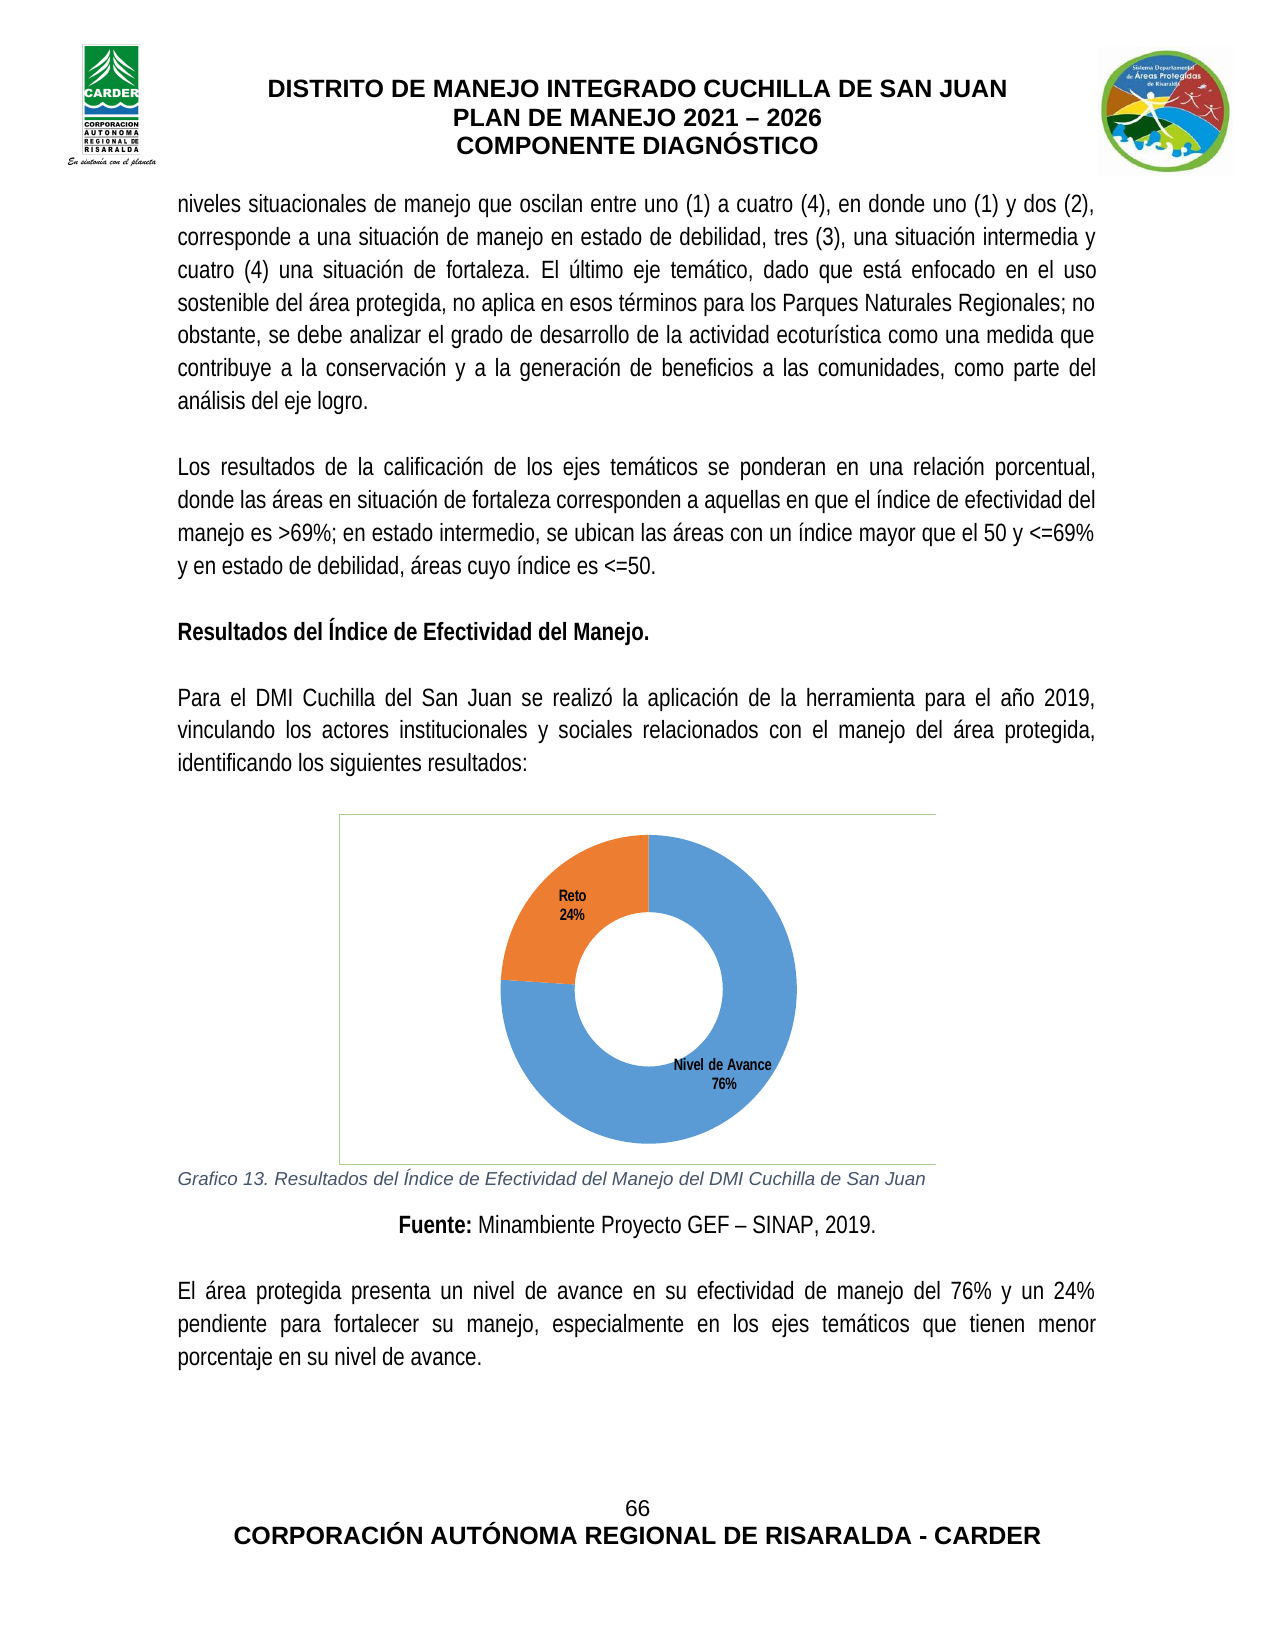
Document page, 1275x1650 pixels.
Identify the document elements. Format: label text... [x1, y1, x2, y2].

text Los resultados de la calificación de los ejes temáticos se ponderan en una relación porcentual, donde las áreas en situación de fortaleza corresponden a aquellas en que el índice de efectividad del manejo es >69%; en estado intermedio, se ubican las áreas con un índice mayor que el 50 y <=69% y en estado de debilidad, áreas cuyo índice es <=50. [177, 452, 1098, 579]
picture [62, 37, 162, 176]
text Resultados del Índice de Efectividad del Manejo. [177, 617, 1098, 645]
picture [1097, 47, 1234, 177]
text Grafico 13. Resultados del Índice de Efectividad del Manejo del DMI Cuchilla de San Juan [177, 1168, 1098, 1189]
text Para el DMI Cuchilla del San Juan se realizó la aplicación de la herramienta para el año 2019, vinculando los actores institucionales y sociales relacionados con el manejo del área protegida, identificando los siguientes resultados: [177, 682, 1098, 777]
text El área protegida presenta un nivel de avance en su efectividad de manejo del 76% y un 24% pendiente para fortalecer su manejo, especialmente en los ejes temáticos que tienen menor porcentaje en su nivel de avance. [177, 1276, 1098, 1371]
text Fuente: Minambiente Proyecto GEF – SINAP, 2019. [177, 1210, 1098, 1239]
